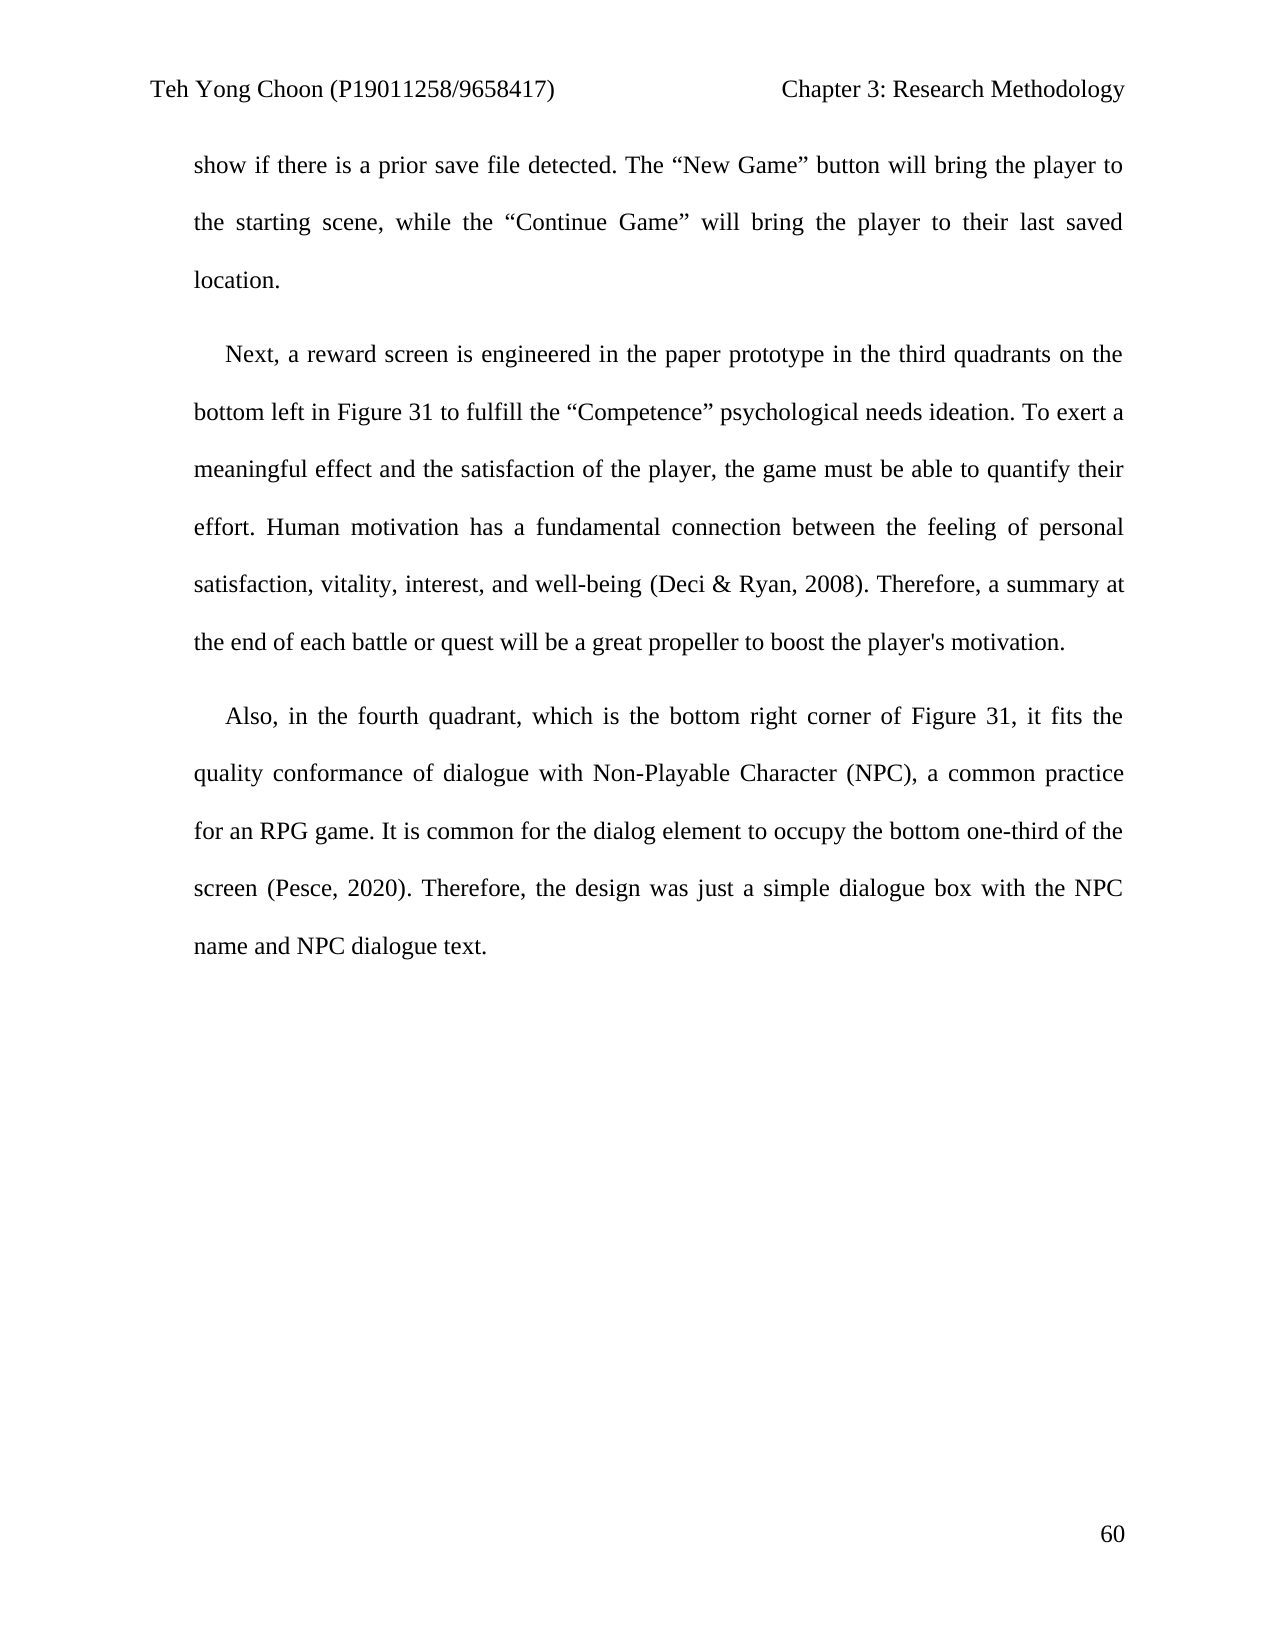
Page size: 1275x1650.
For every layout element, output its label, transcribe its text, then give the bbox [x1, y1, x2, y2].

text Also, in the fourth quadrant, which is the bottom right corner of Figure 31, it fits the quality conformance of dialogue with Non-Playable Character (NPC), a common practice for an RPG game. It is common for the dialog element to occupy the bottom one-third of the screen . Therefore, the design was just a simple dialogue box with the NPC name and NPC dialogue text. [194, 701, 1125, 959]
text Next, a reward screen is engineered in the paper prototype in the third quadrants on the bottom left in Figure 31 to fulfill the “Competence” psychological needs ideation. To exert a meaningful effect and the satisfaction of the player, the game must be able to quantify their effort. Human motivation has a fundamental connection between the feeling of personal satisfaction, vitality, interest, and well-being . Therefore, a summary at the end of each battle or quest will be a great propeller to boost the player's motivation. [194, 339, 1125, 655]
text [194, 150, 1125, 294]
